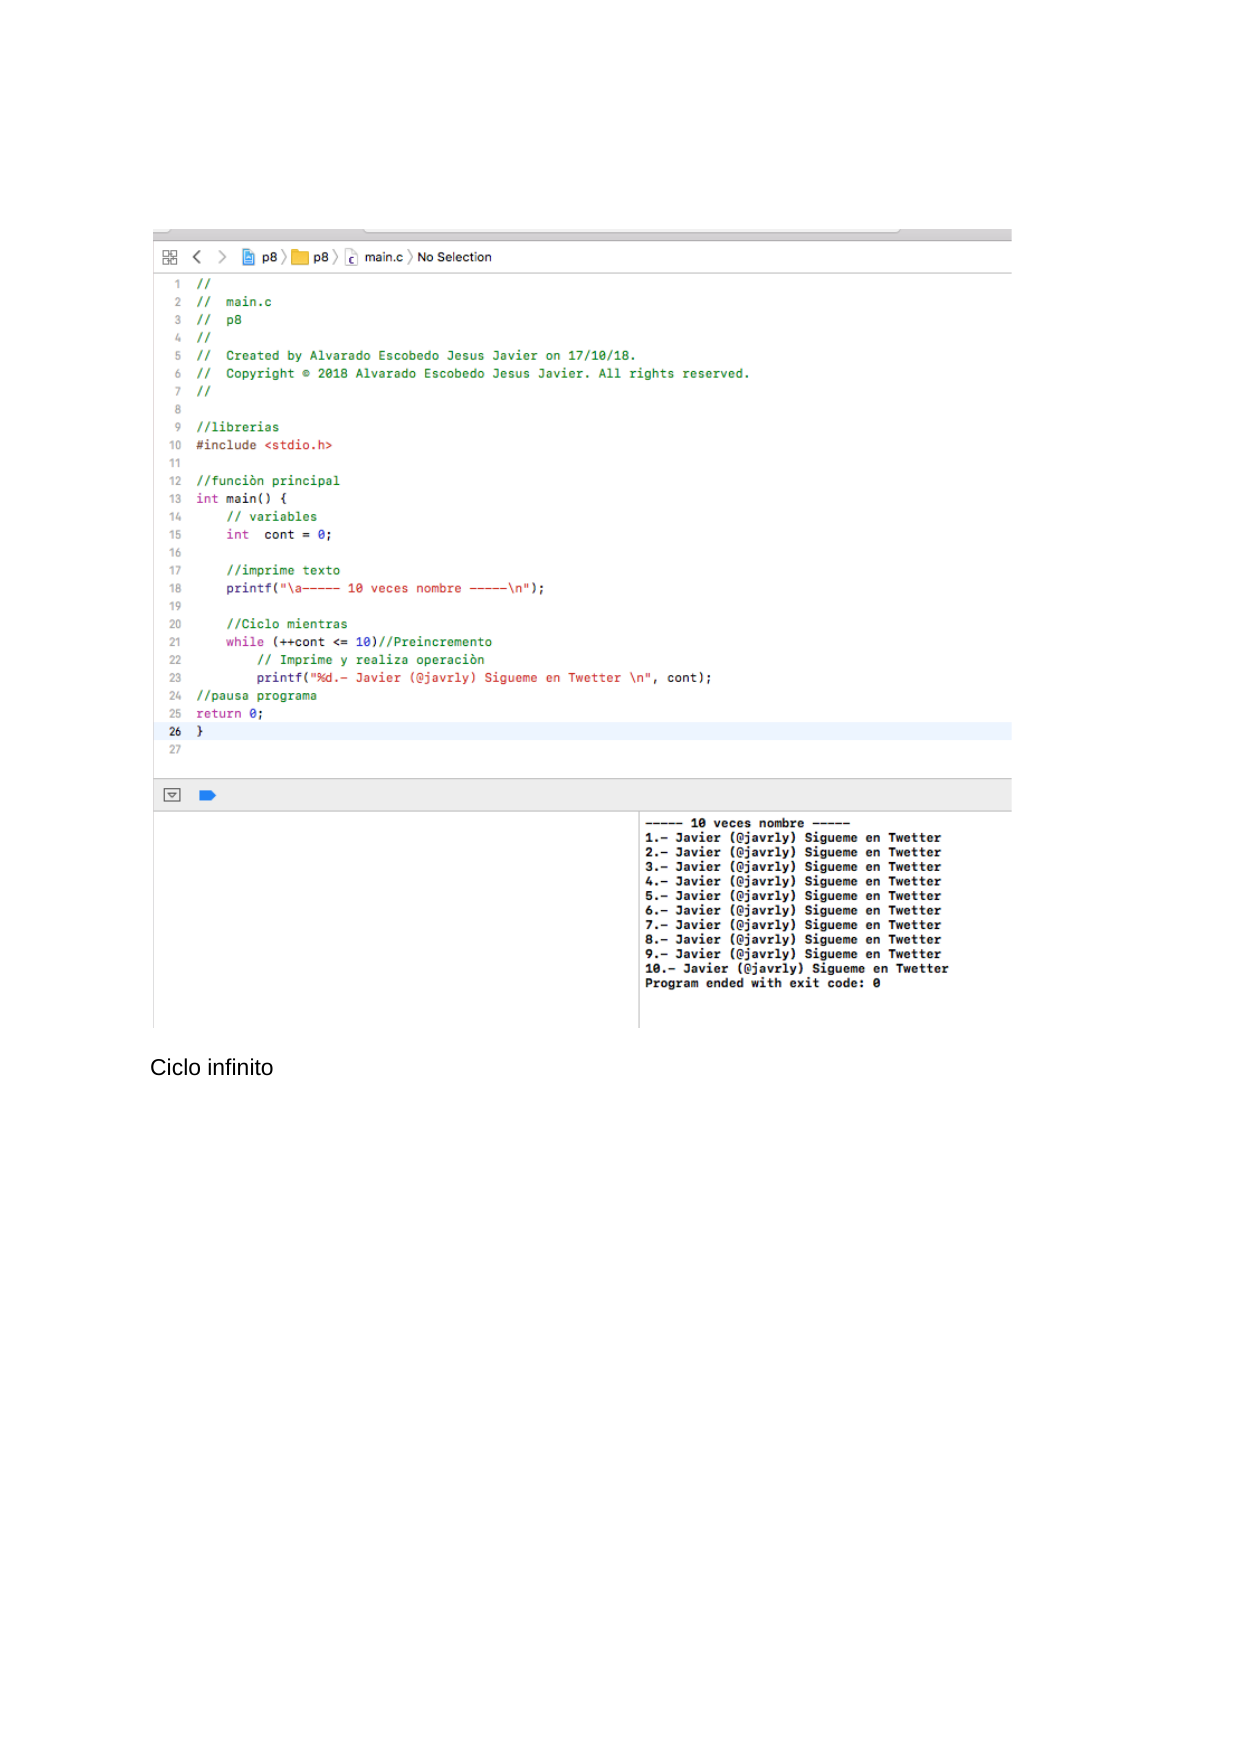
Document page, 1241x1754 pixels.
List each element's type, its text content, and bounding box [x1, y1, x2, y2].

picture [153, 229, 1012, 1028]
